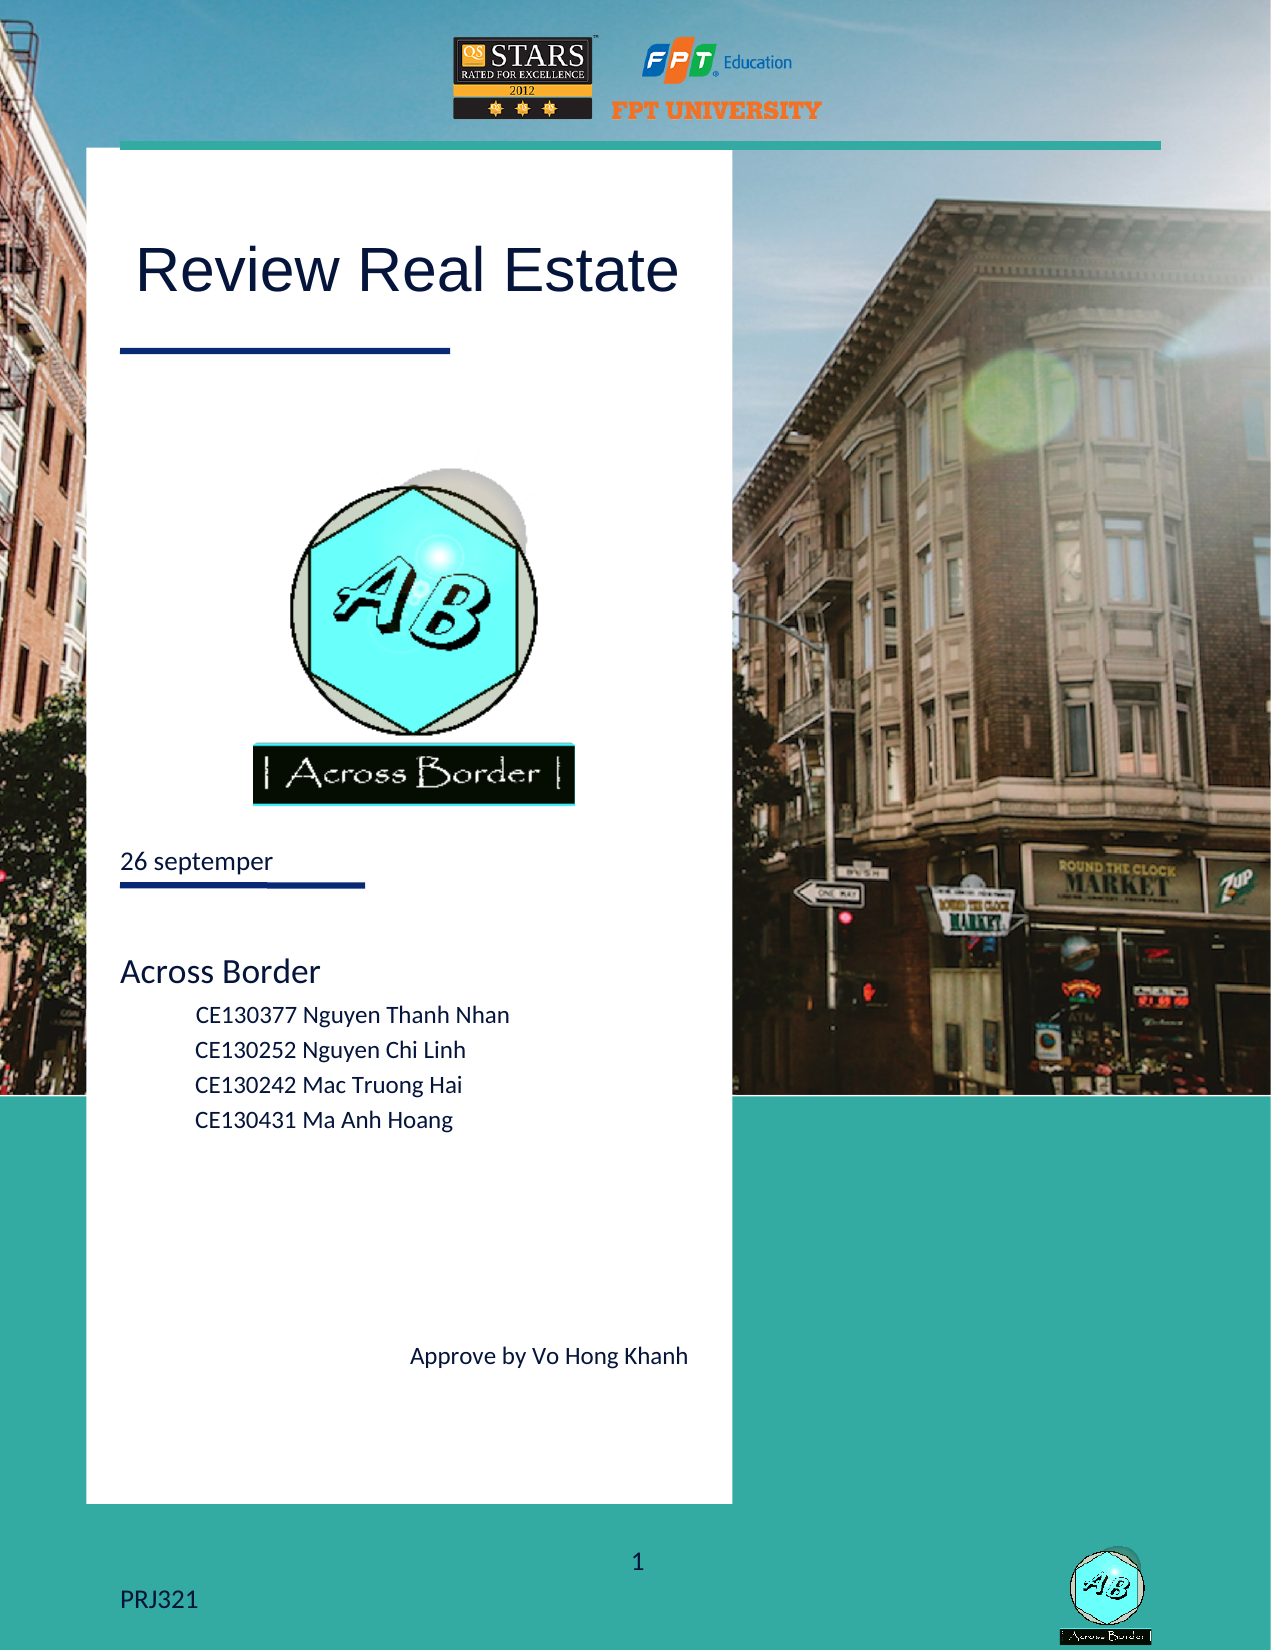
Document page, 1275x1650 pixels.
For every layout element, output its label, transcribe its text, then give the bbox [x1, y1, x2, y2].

table_cell [120, 1139, 711, 1378]
table_cell Across Border CE130377 Nguyen Thanh Nhan CE130252 Nguyen Chi Linh CE130242 Mac Truong Hai CE130431 Ma Anh Hoang [120, 844, 711, 1139]
picture [1057, 1539, 1152, 1643]
picture [250, 448, 575, 804]
table_header [120, 225, 711, 348]
table_cell [120, 348, 711, 844]
picture [0, 0, 1271, 1095]
